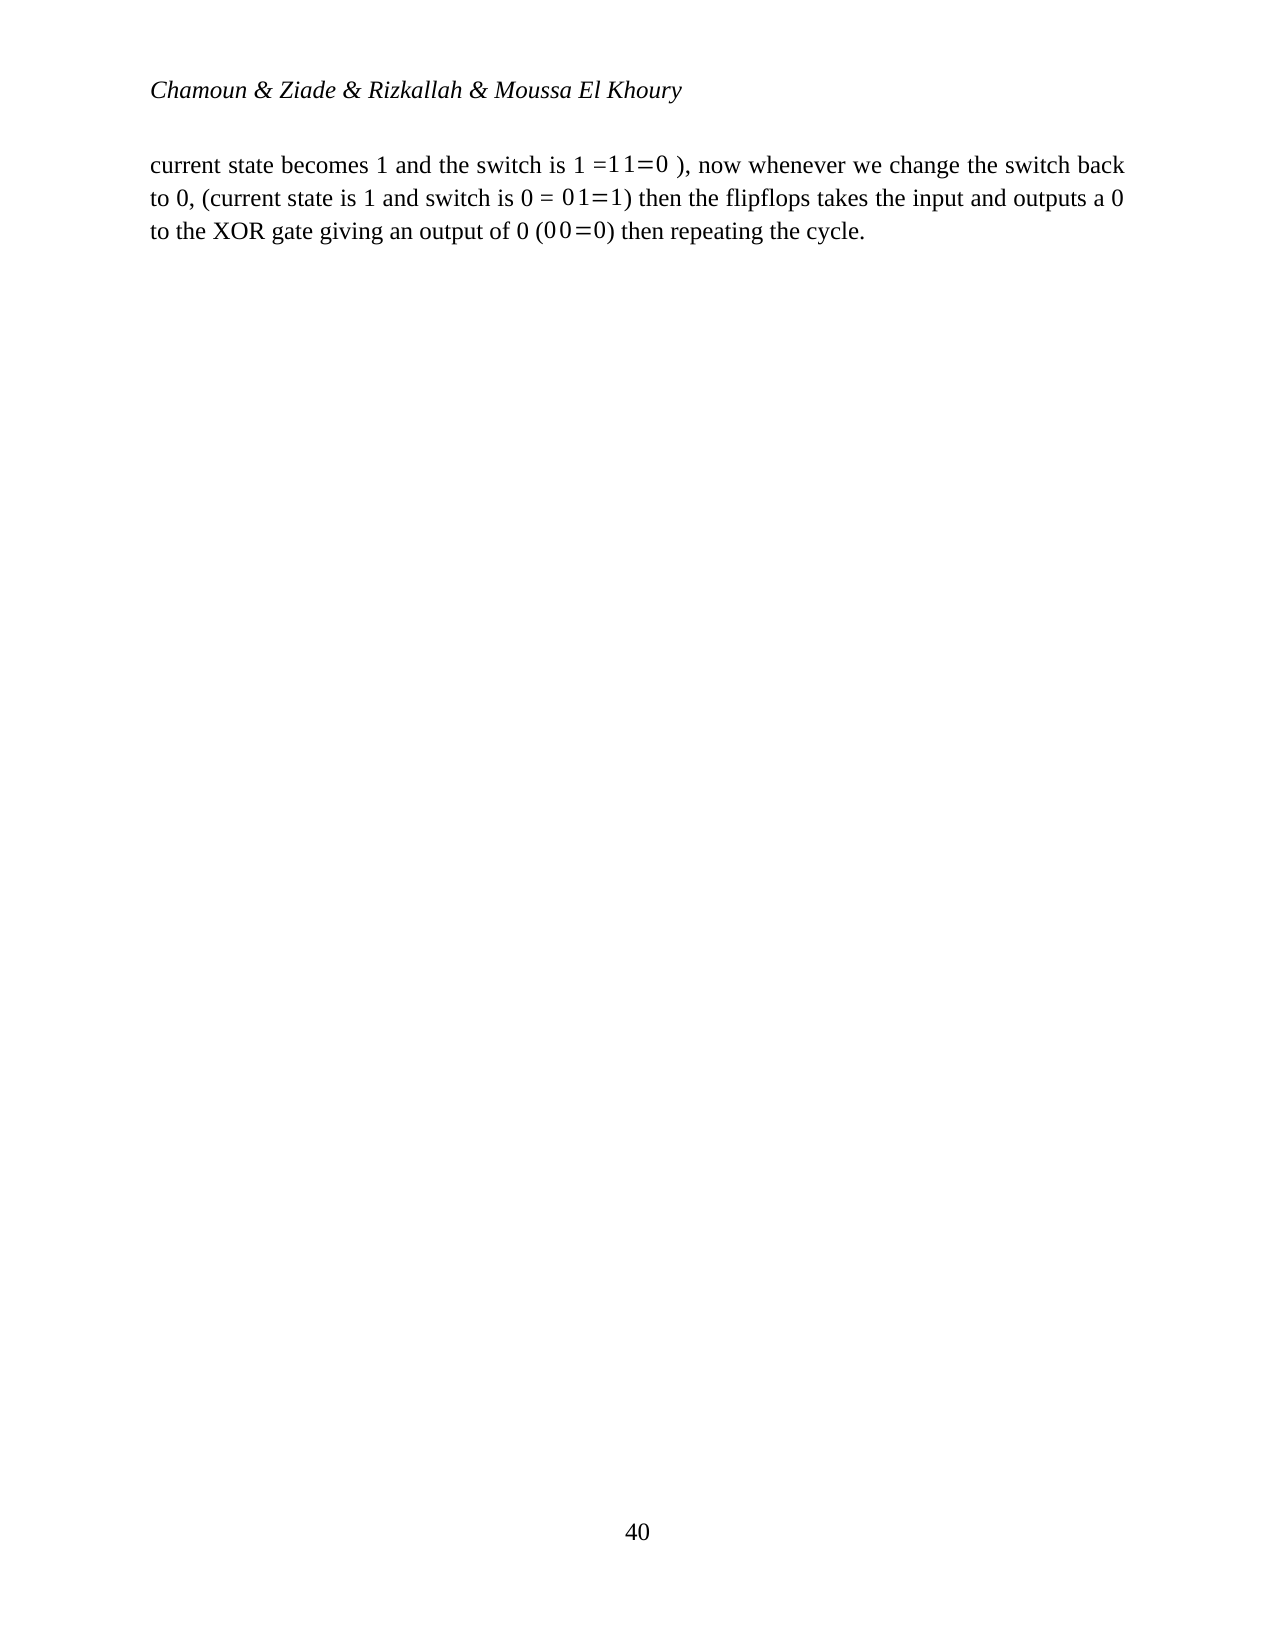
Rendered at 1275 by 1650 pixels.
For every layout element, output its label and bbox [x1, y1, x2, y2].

text [150, 150, 1125, 245]
